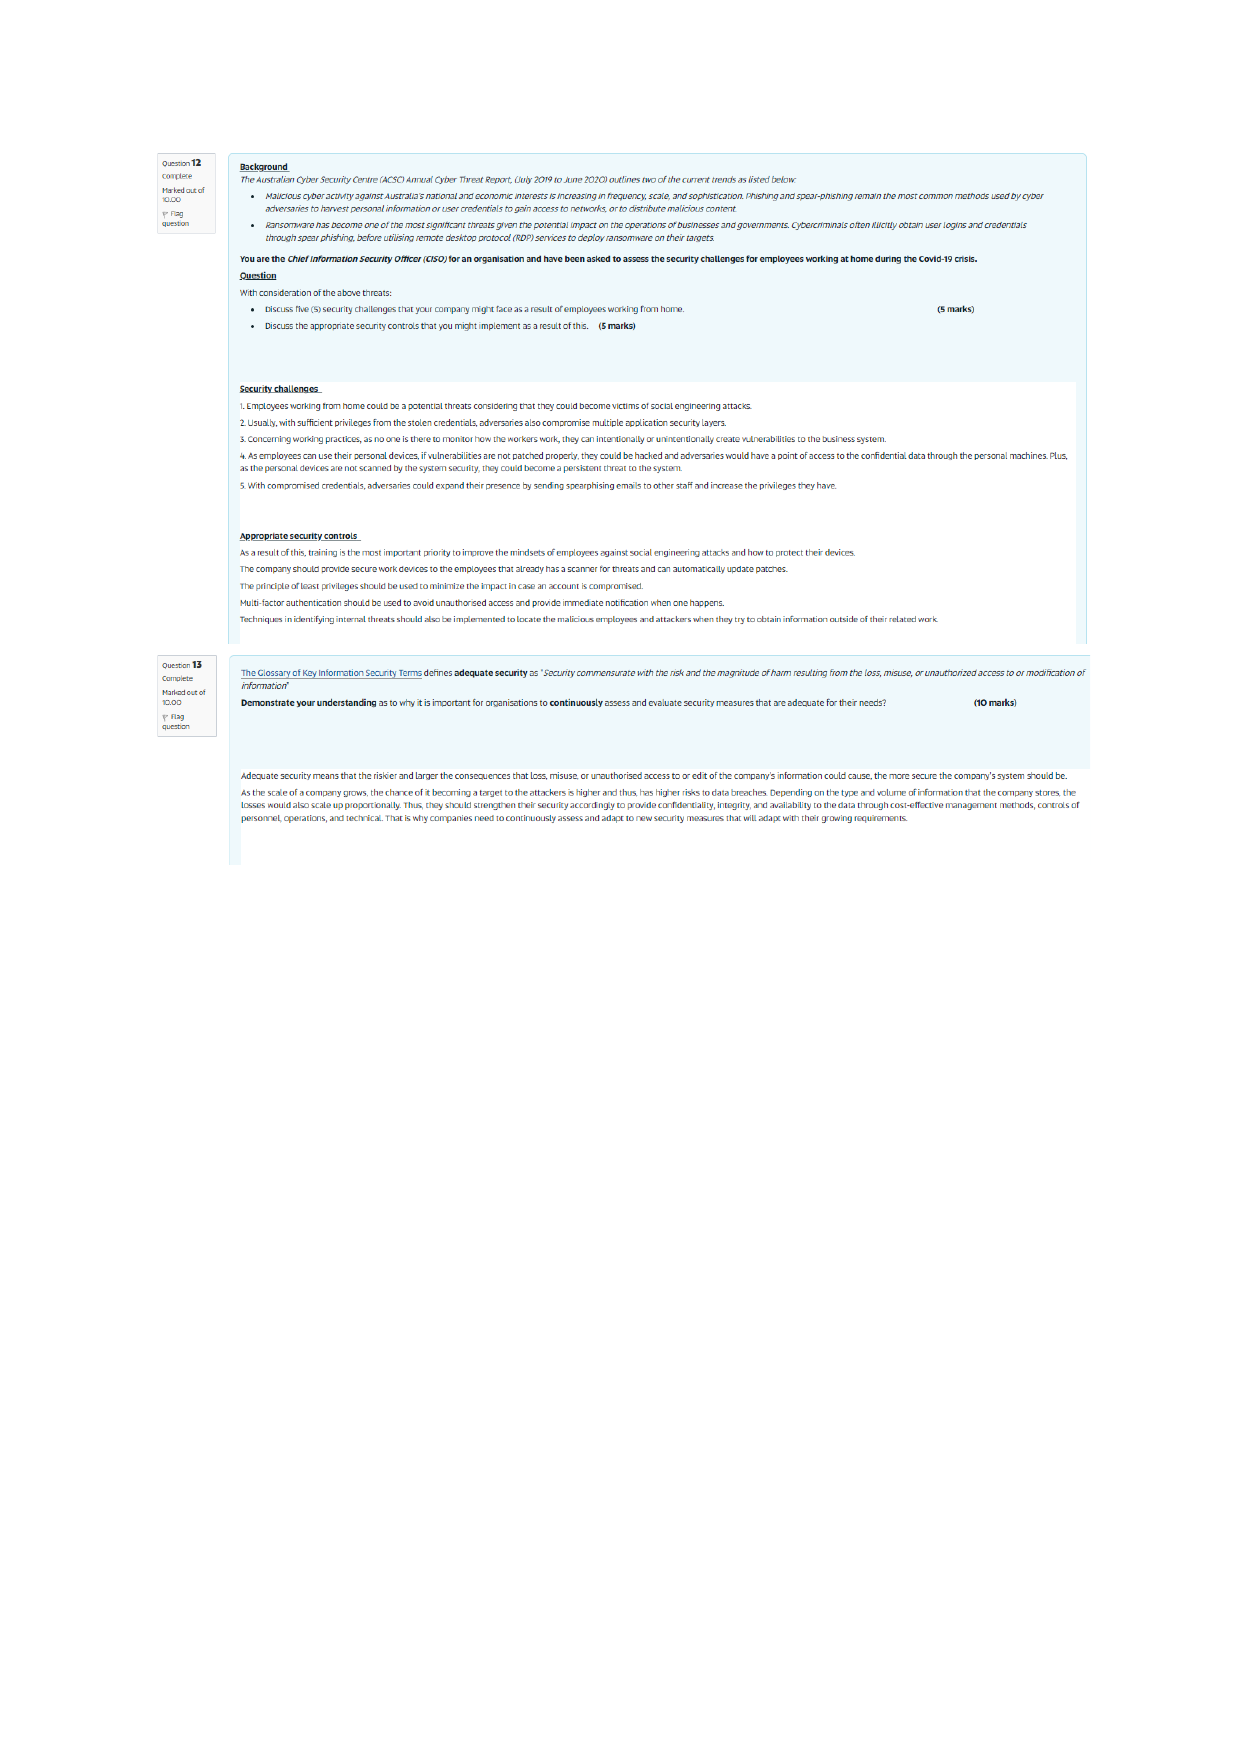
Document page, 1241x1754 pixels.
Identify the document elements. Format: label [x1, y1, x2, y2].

picture [150, 645, 1091, 865]
picture [150, 150, 1091, 644]
